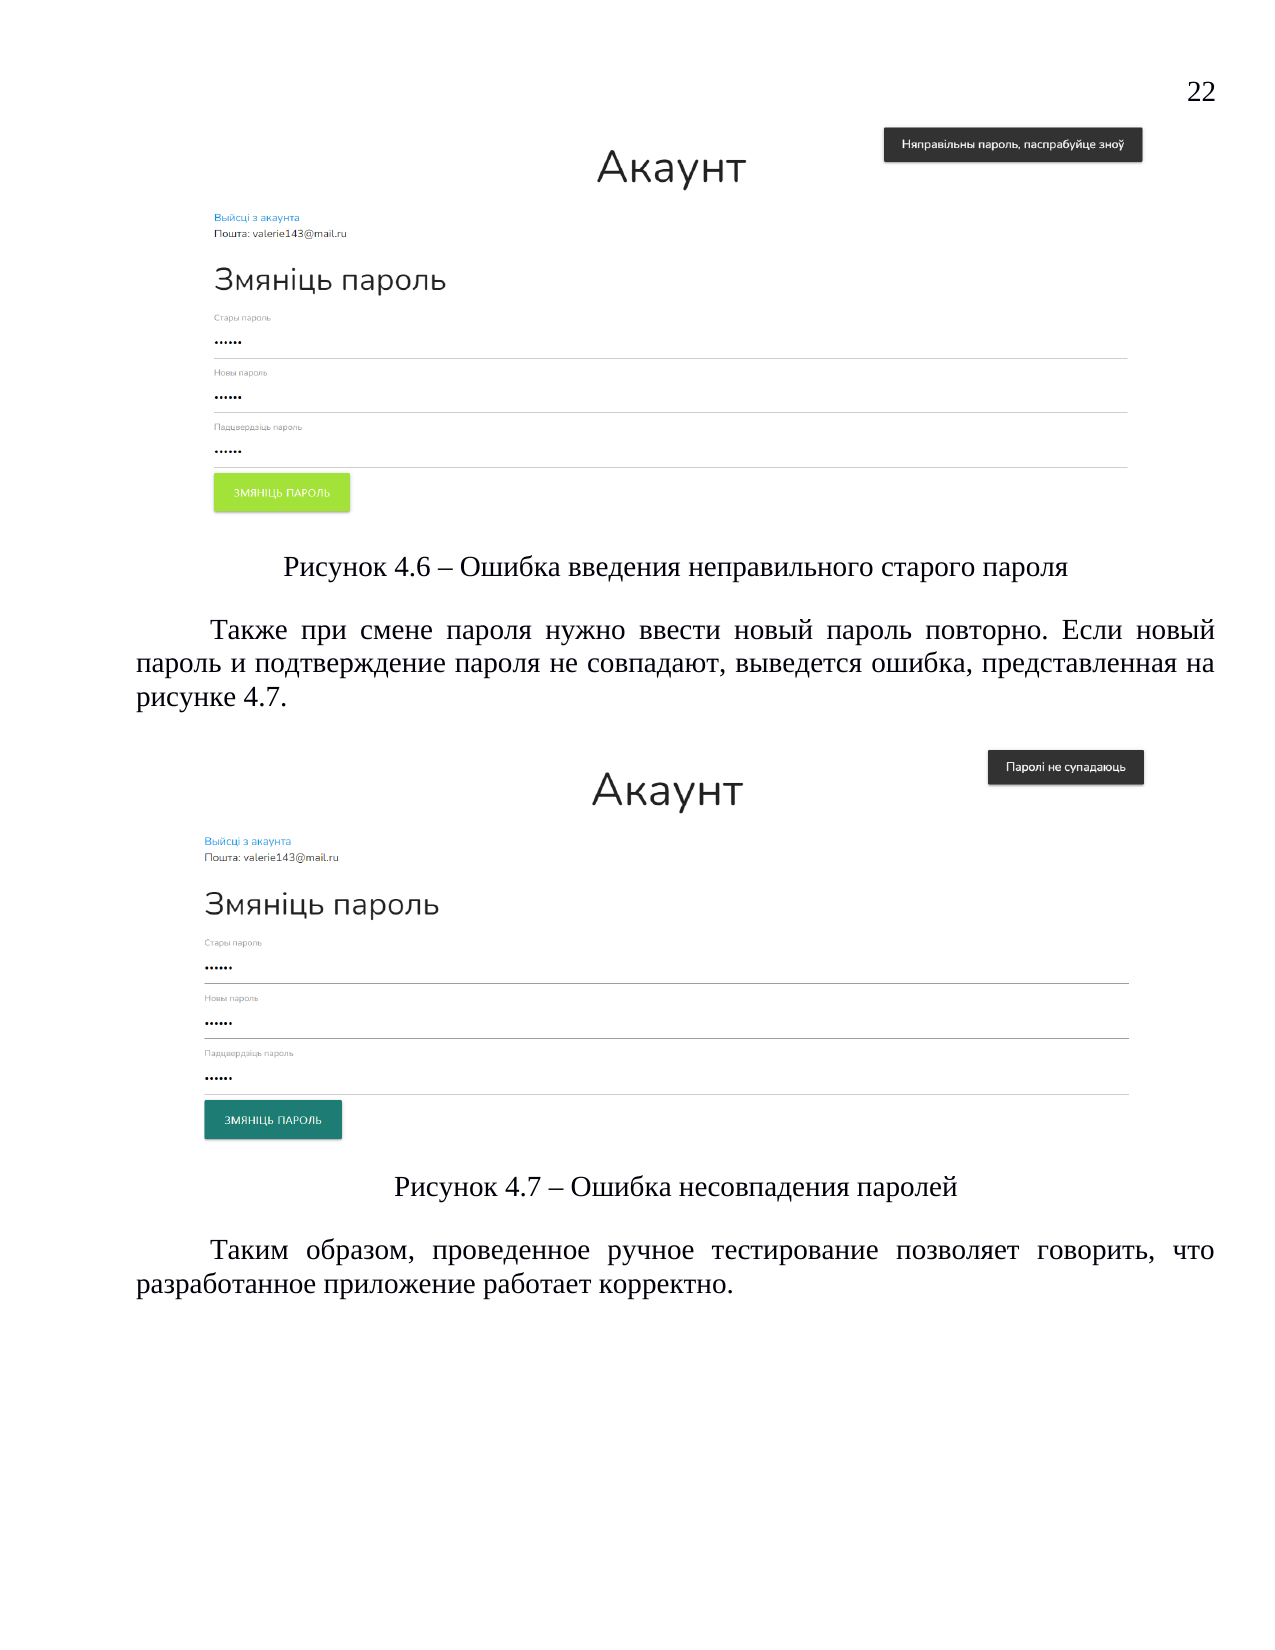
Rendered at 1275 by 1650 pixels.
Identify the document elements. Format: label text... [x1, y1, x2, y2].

text Рисунок 4.6 – Ошибка введения неправильного старого пароля [136, 549, 1216, 583]
text Также при смене пароля нужно ввести новый пароль повторно. Если новый пароль и подтверждение пароля не совпадают, выведется ошибка, представленная на рисунке 4.7. [136, 612, 1216, 712]
picture [203, 741, 1149, 1145]
text Таким образом, проведенное ручное тестирование позволяет говорить, что разработанное приложение работает корректно. [136, 1232, 1216, 1299]
text Рисунок 4.7 – Ошибка несовпадения паролей [136, 1169, 1216, 1203]
picture [203, 118, 1149, 525]
